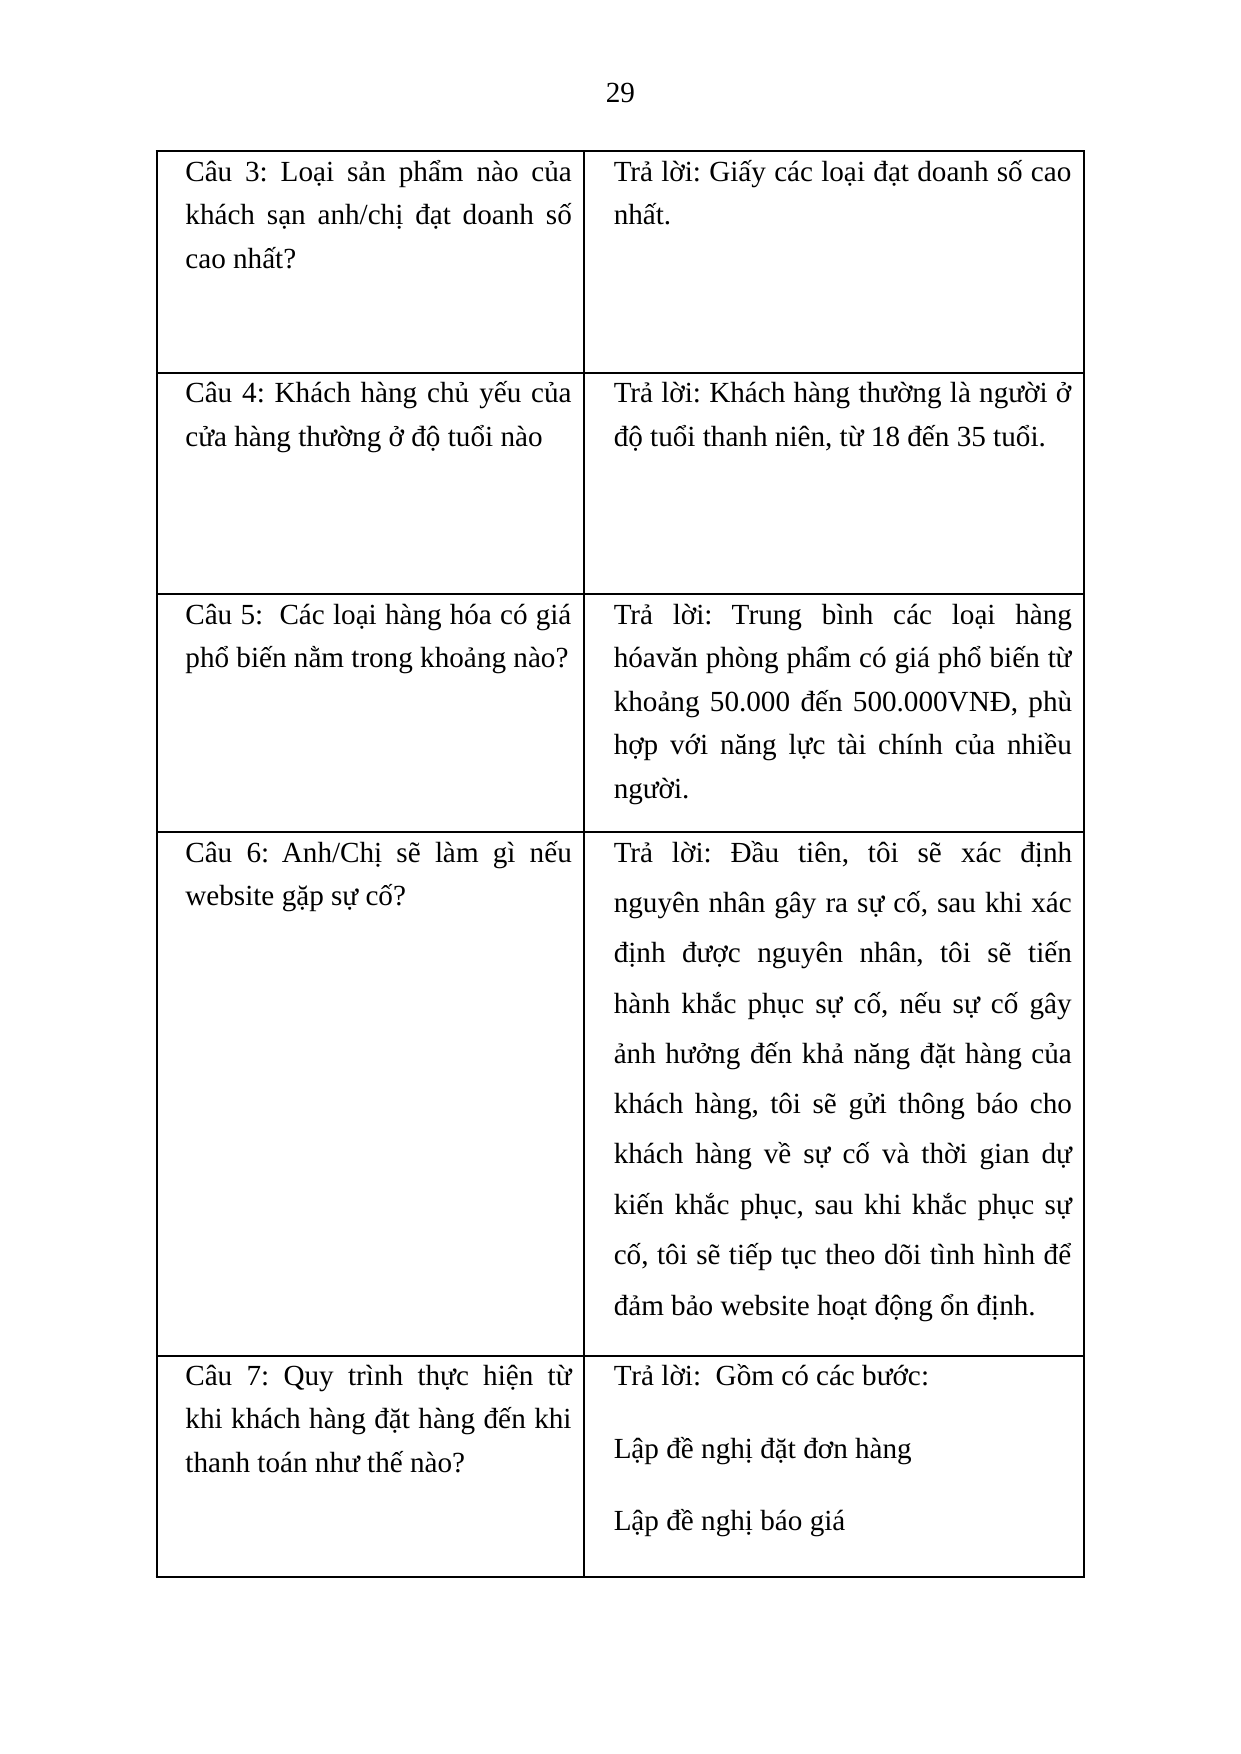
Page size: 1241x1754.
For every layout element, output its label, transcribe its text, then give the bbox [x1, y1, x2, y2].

table_cell Câu 6: Anh/Chị sẽ làm gì nếu website gặp sự cố? [158, 833, 583, 1354]
table_cell Trả lời: Đầu tiên, tôi sẽ xác định nguyên nhân gây ra sự cố, sau khi xác định được nguyên nhân, tôi sẽ tiến hành khắc phục sự cố, nếu sự cố gây ảnh hưởng đến khả năng đặt hàng của khách hàng, tôi sẽ gửi thông báo cho khách hàng về sự cố và thời gian dự kiến khắc phục, sau khi khắc phục sự cố, tôi sẽ tiếp tục theo dõi tình hình để đảm bảo website hoạt động ổn định. [585, 833, 1083, 1354]
table_cell Câu 5: Các loại hàng hóa có giá phổ biến nằm trong khoảng nào? [158, 595, 583, 831]
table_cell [158, 1357, 583, 1576]
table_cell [585, 1357, 1083, 1576]
table_cell Câu 4: Khách hàng chủ yếu của cửa hàng thường ở độ tuổi nào [158, 374, 583, 593]
table_cell Câu 3: Loại sản phẩm nào của khách sạn anh/chị đạt doanh số cao nhất? [158, 152, 583, 372]
table_cell Trả lời: Khách hàng thường là người ở độ tuổi thanh niên, từ 18 đến 35 tuổi. [585, 374, 1083, 593]
table_cell Trả lời: Trung bình các loại hàng hóavăn phòng phẩm có giá phổ biến từ khoảng 50.000 đến 500.000VNĐ, phù hợp với năng lực tài chính của nhiều người. [585, 595, 1083, 831]
table_cell Trả lời: Giấy các loại đạt doanh số cao nhất. [585, 152, 1083, 372]
